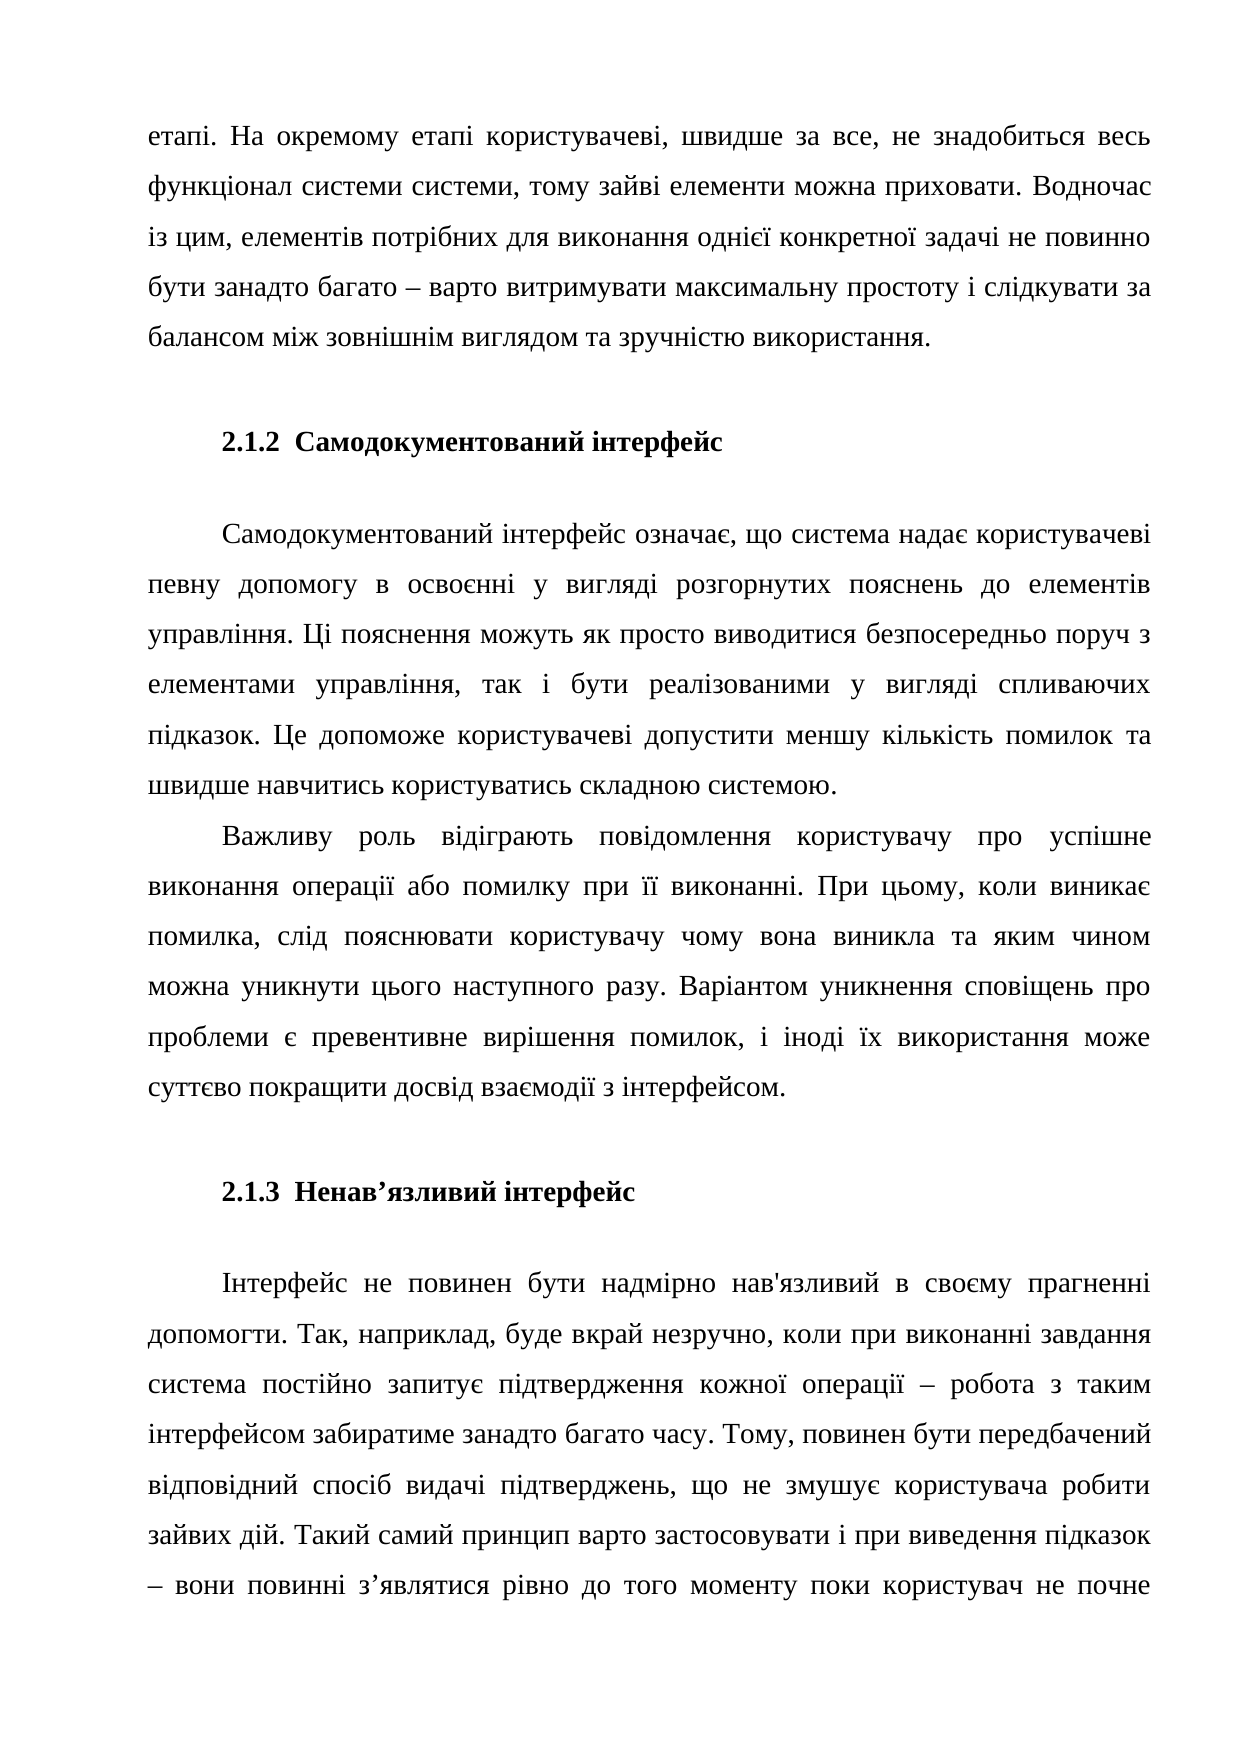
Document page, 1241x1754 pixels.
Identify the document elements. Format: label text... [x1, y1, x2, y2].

subtitle 2.1.2 Самодокументований інтерфейс [148, 424, 1152, 458]
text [148, 1266, 1152, 1601]
subtitle 2.1.3 Ненав’язливий інтерфейс [148, 1174, 1152, 1207]
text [148, 118, 1152, 353]
text Важливу роль відіграють повідомлення користувачу про успішне виконання операції або помилку при її виконанні. При цьому, коли виникає помилка, слід пояснювати користувачу чому вона виникла та яким чином можна уникнути цього наступного разу. Варіантом уникнення сповіщень про проблеми є превентивне вирішення помилок, і іноді їх використання може суттєво покращити досвід взаємодії з інтерфейсом. [148, 818, 1152, 1103]
text Самодокументований інтерфейс означає, що система надає користувачеві певну допомогу в освоєнні у вигляді розгорнутих пояснень до елементів управління. Ці пояснення можуть як просто виводитися безпосередньо поруч з елементами управління, так і бути реалізованими у вигляді спливаючих підказок. Це допоможе користувачеві допустити меншу кількість помилок та швидше навчитись користуватись складною системою. [148, 516, 1152, 801]
